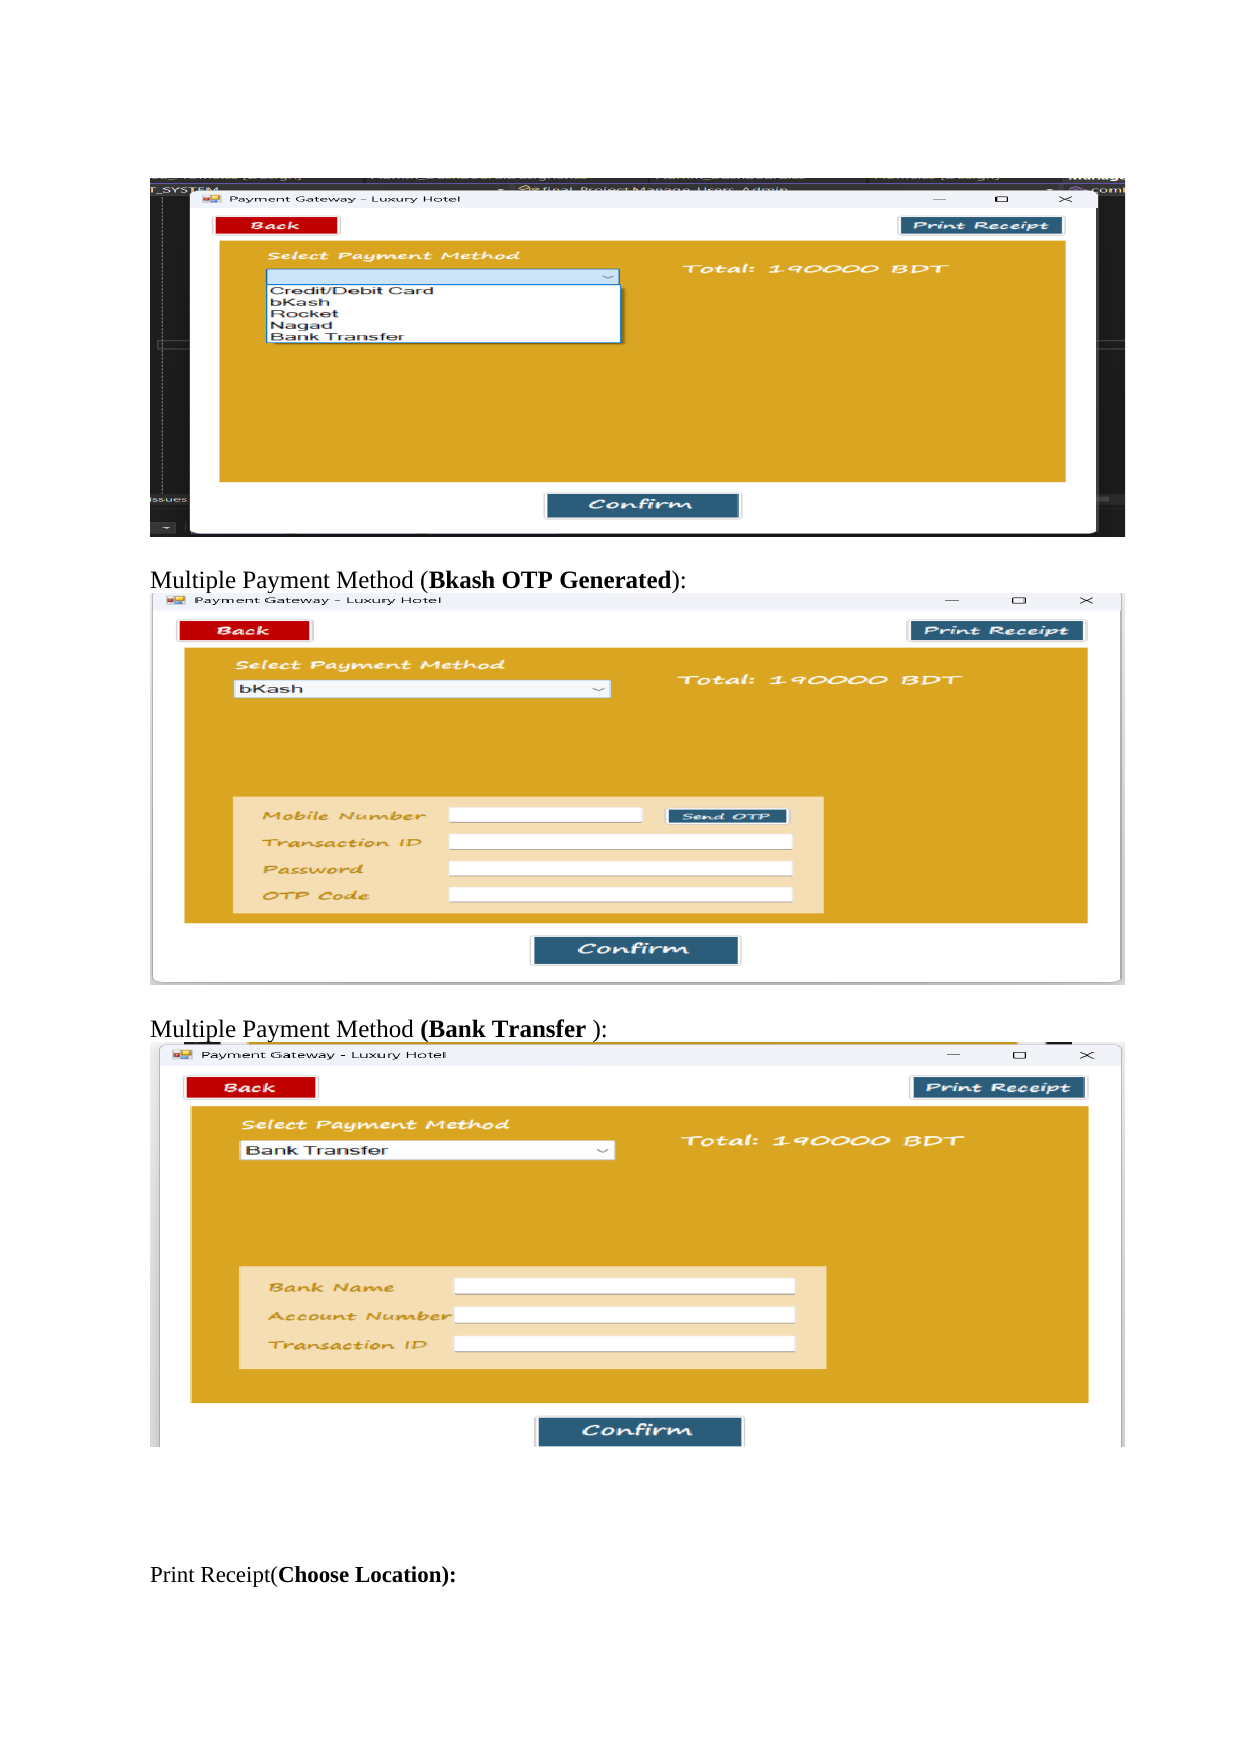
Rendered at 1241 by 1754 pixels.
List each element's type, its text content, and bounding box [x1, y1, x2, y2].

picture [150, 593, 1125, 985]
text Multiple Payment Method (Bank Transfer ): [150, 1014, 1090, 1042]
text Print Receipt(Choose Location): [150, 1561, 1090, 1588]
picture [150, 1042, 1125, 1447]
text Multiple Payment Method (Bkash OTP Generated): [150, 565, 1090, 593]
picture [150, 178, 1125, 537]
